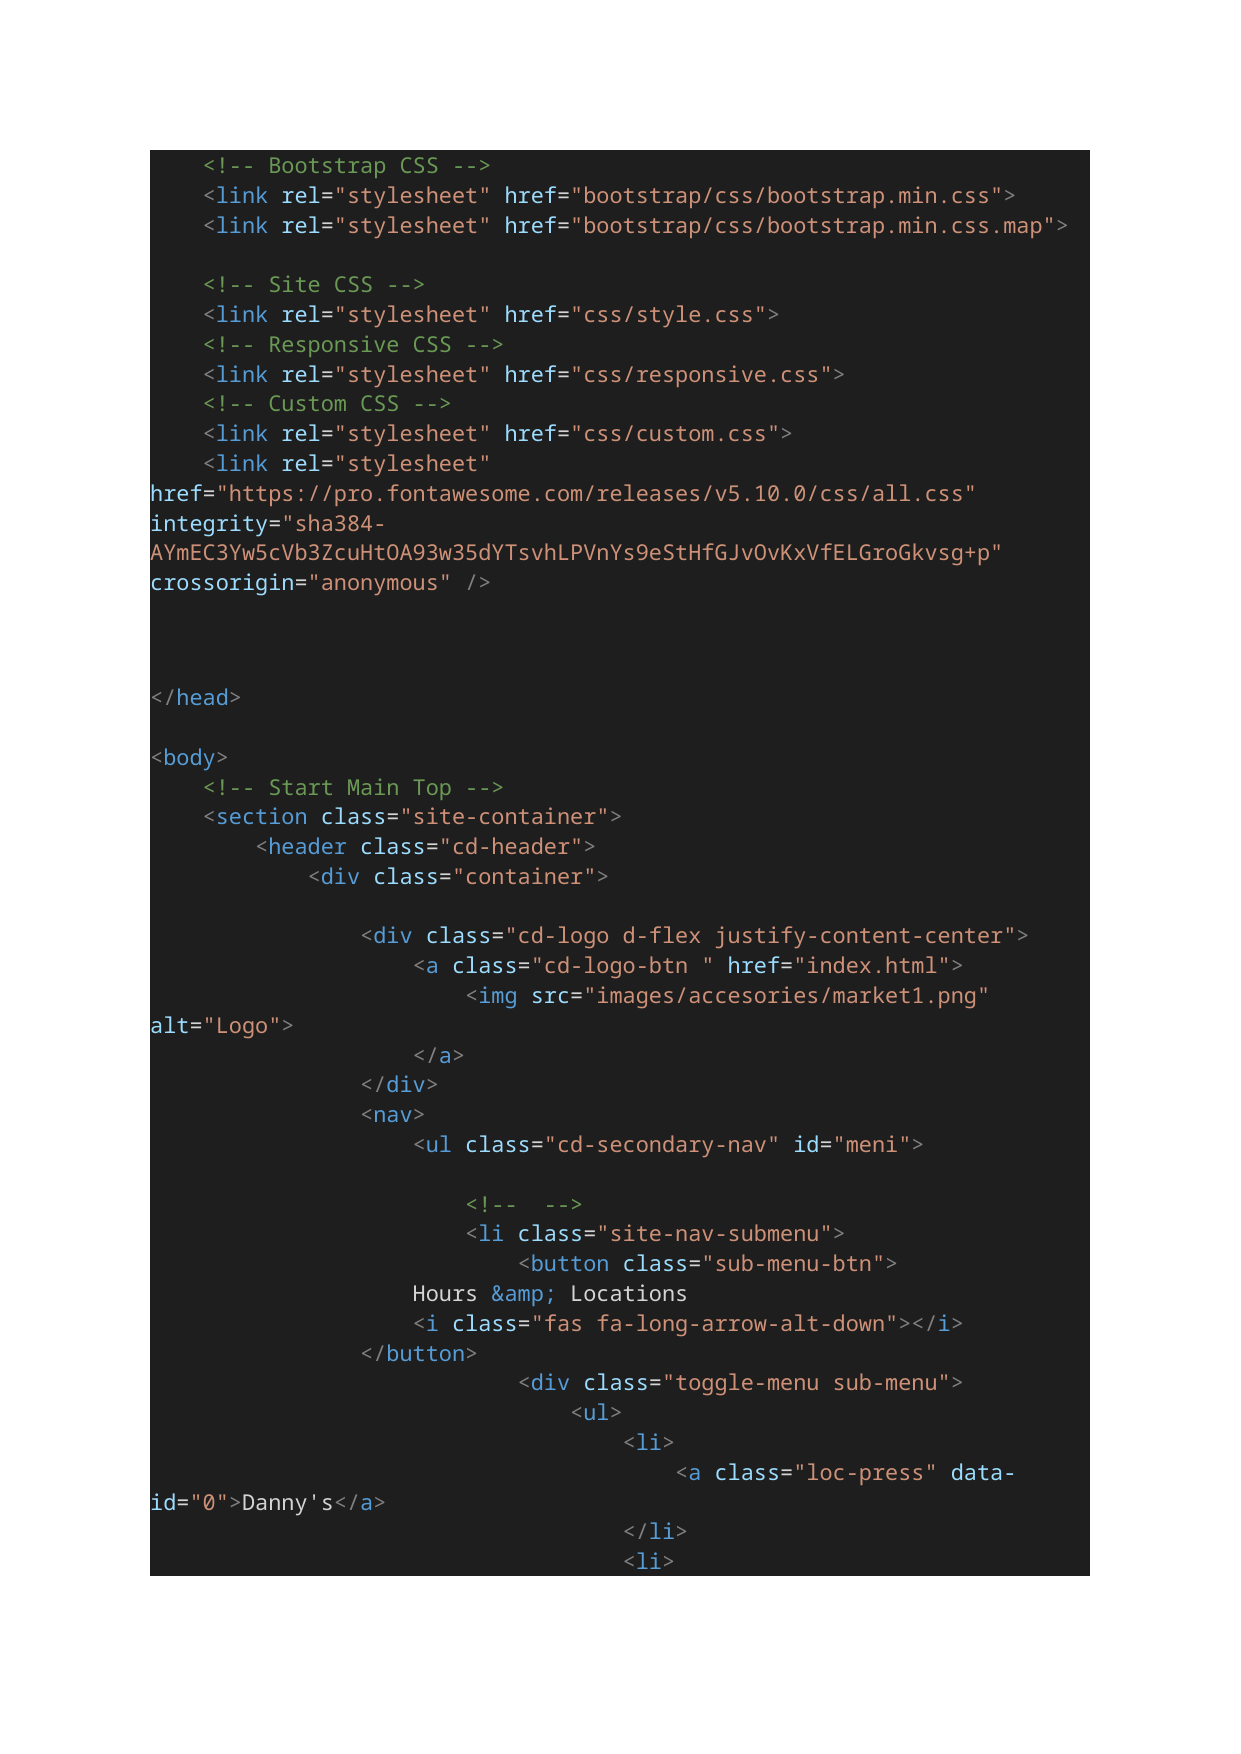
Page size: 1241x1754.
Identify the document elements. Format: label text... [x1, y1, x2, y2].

text </head> [150, 682, 1090, 712]
text <a class="cd-logo-btn " href="index.html"> [150, 950, 1090, 980]
text <link rel="stylesheet" href="bootstrap/css/bootstrap.min.css.map"> [150, 209, 1090, 239]
text <link rel="stylesheet" href="css/style.css"> [150, 299, 1090, 329]
text <!-- --> [150, 1189, 1090, 1218]
text <div class="cd-logo d-flex justify-content-center"> [150, 921, 1090, 950]
text <!-- Custom CSS --> [150, 388, 1090, 418]
text <!-- Responsive CSS --> [150, 329, 1090, 358]
text </div> [150, 1069, 1090, 1099]
text <button class="sub-menu-btn"> [150, 1248, 1090, 1278]
text </a> [150, 1040, 1090, 1069]
text <nav> [150, 1099, 1090, 1129]
text <header class="cd-header"> [150, 831, 1090, 861]
text <!-- Bootstrap CSS --> [150, 150, 1090, 180]
text </li> [150, 1516, 1090, 1546]
text <li> [150, 1546, 1090, 1576]
text <li class="site-nav-submenu"> [150, 1218, 1090, 1248]
text <li> [150, 1427, 1090, 1457]
text <!-- Site CSS --> [150, 269, 1090, 299]
text </button> [150, 1338, 1090, 1367]
text <ul class="cd-secondary-nav" id="meni"> [150, 1129, 1090, 1159]
text <img src="images/accesories/market1.png" alt="Logo"> [150, 980, 1090, 1040]
text Hours &amp; Locations [150, 1278, 1090, 1308]
text <section class="site-container"> [150, 801, 1090, 831]
text <!-- Start Main Top --> [150, 772, 1090, 801]
text <ul> [150, 1397, 1090, 1427]
text <a class="loc-press" data-id="0">Danny's</a> [150, 1457, 1090, 1516]
text <i class="fas fa-long-arrow-alt-down"></i> [150, 1308, 1090, 1338]
text <link rel="stylesheet" href="css/custom.css"> [150, 418, 1090, 448]
text <link rel="stylesheet" href="https://pro.fontawesome.com/releases/v5.10.0/css/all.css" integrity="sha384-AYmEC3Yw5cVb3ZcuHtOA93w35dYTsvhLPVnYs9eStHfGJvOvKxVfELGroGkvsg+p" crossorigin="anonymous" /> [150, 448, 1090, 597]
text <link rel="stylesheet" href="bootstrap/css/bootstrap.min.css"> [150, 180, 1090, 209]
text <div class="container"> [150, 861, 1090, 891]
text <link rel="stylesheet" href="css/responsive.css"> [150, 358, 1090, 388]
text <div class="toggle-menu sub-menu"> [150, 1367, 1090, 1397]
text <body> [150, 742, 1090, 772]
